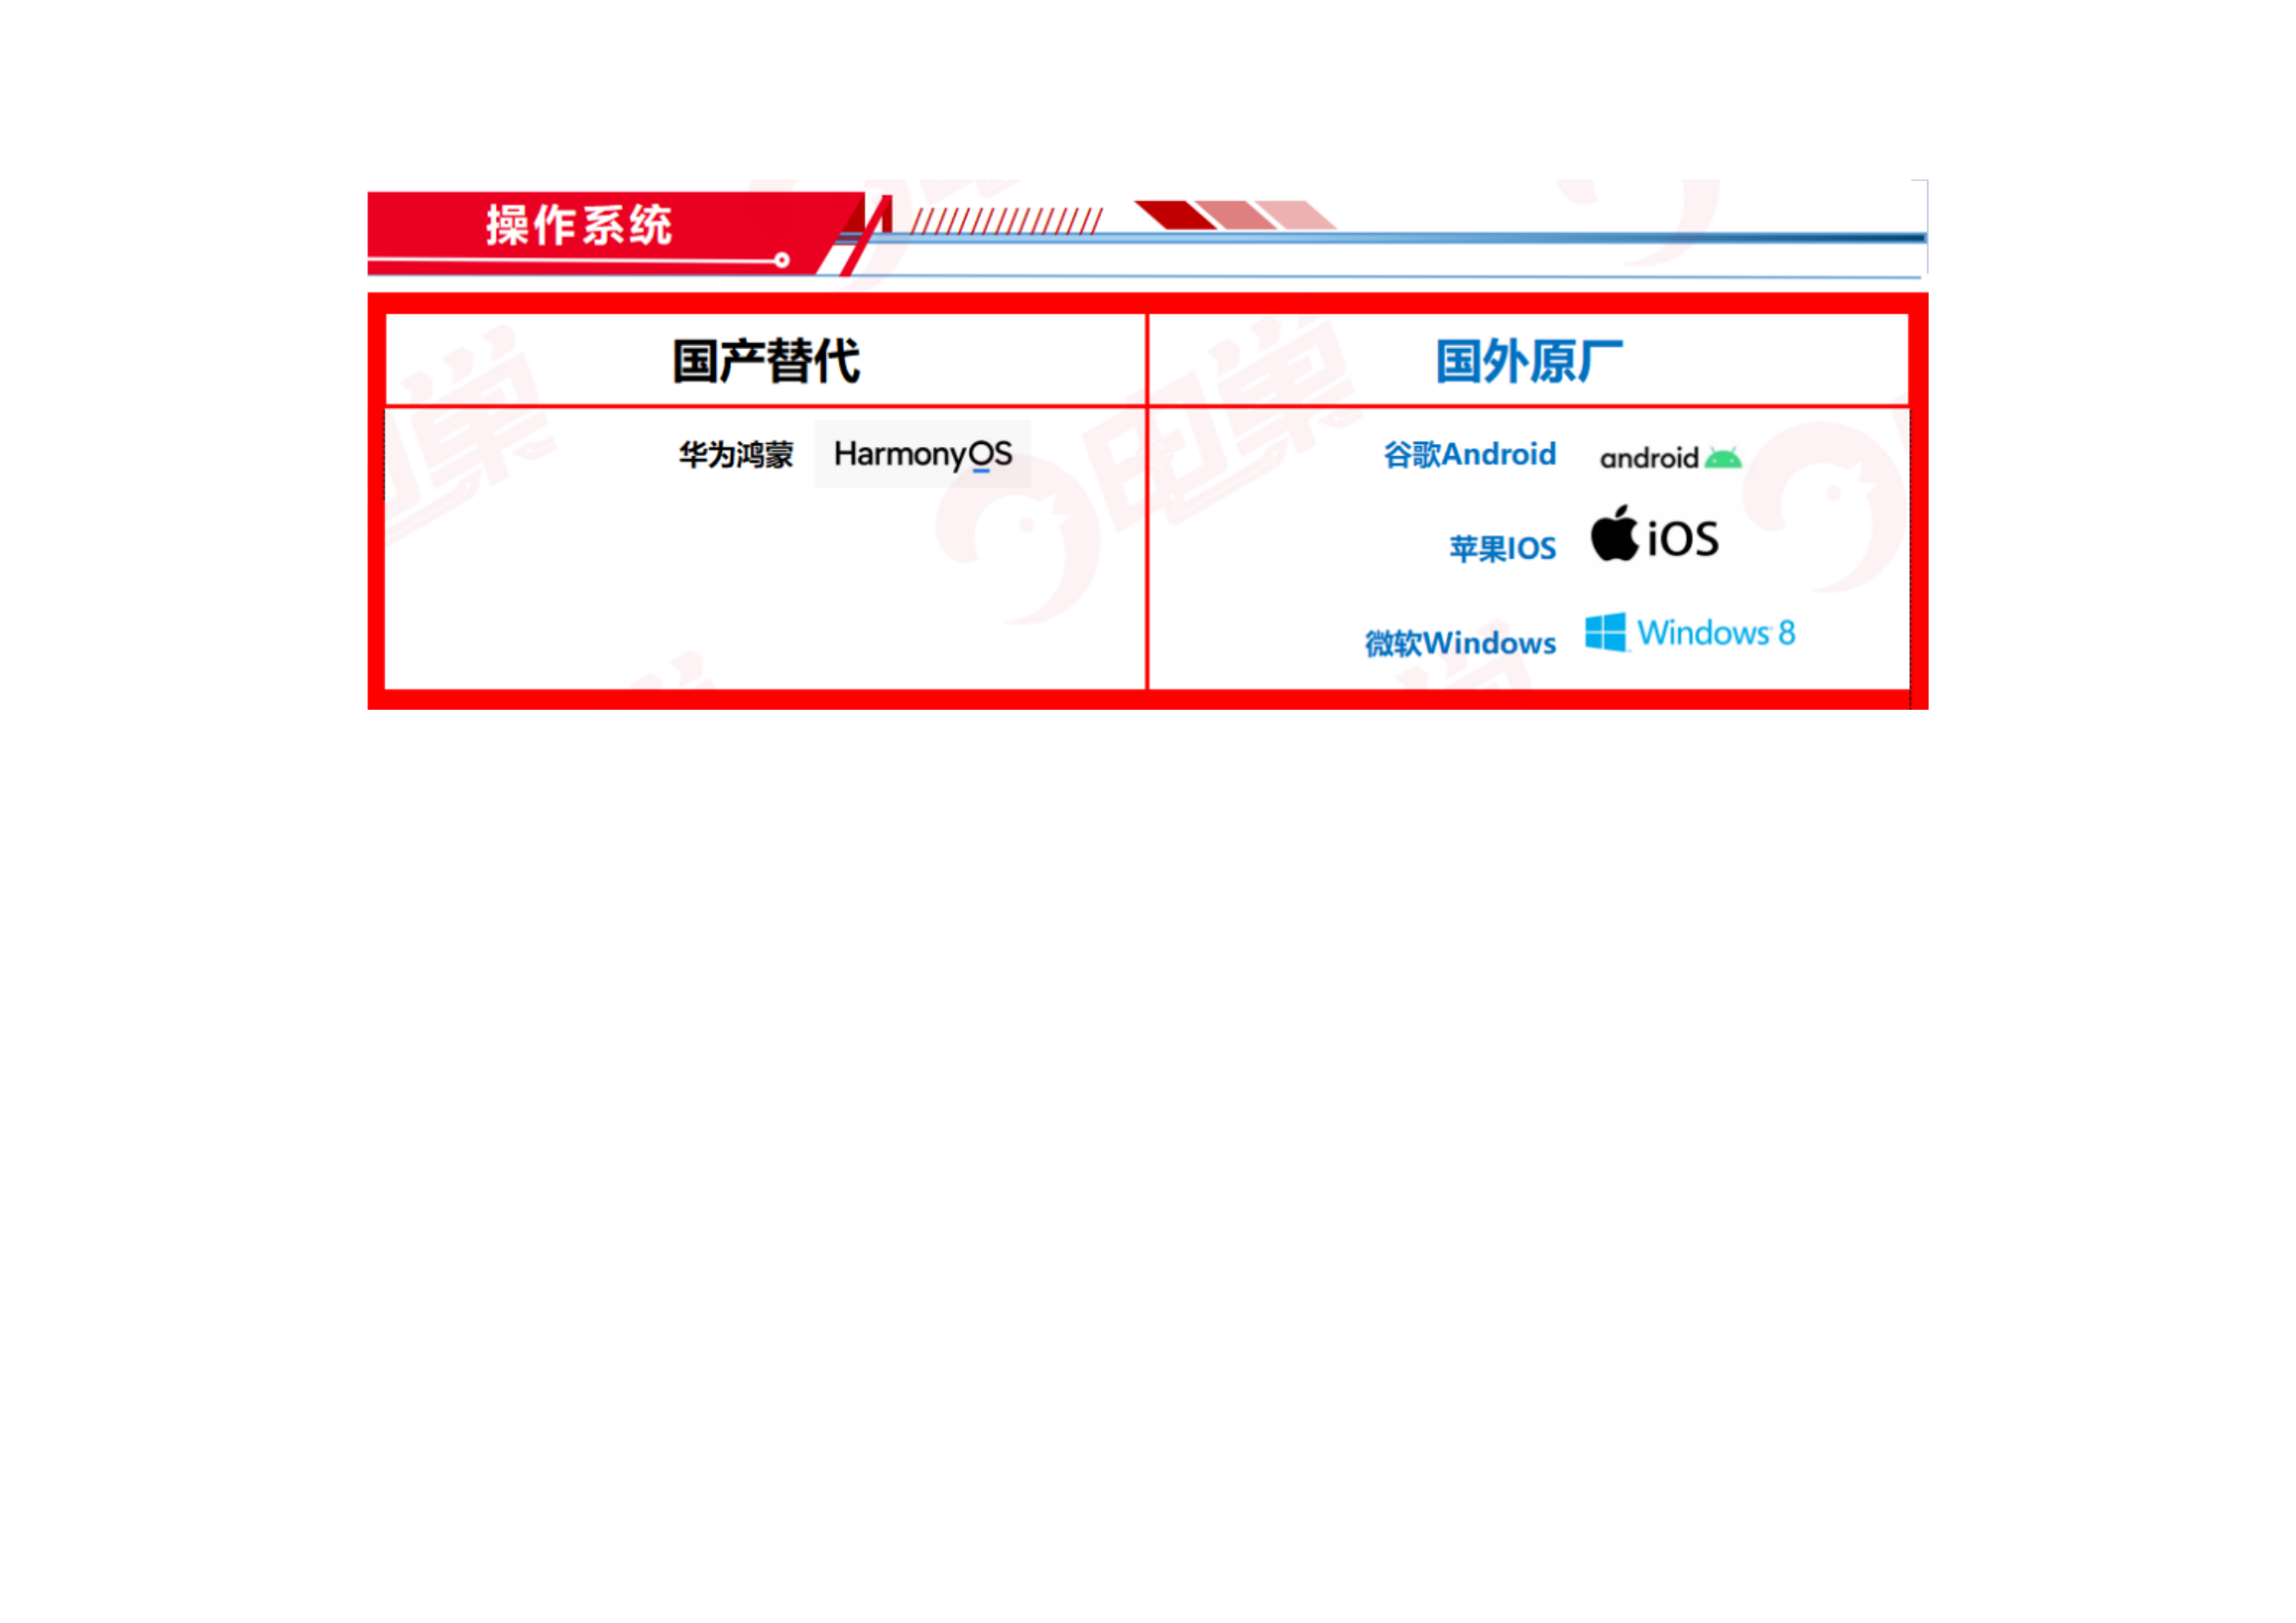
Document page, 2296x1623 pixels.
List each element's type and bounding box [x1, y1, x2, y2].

picture [366, 180, 1929, 710]
